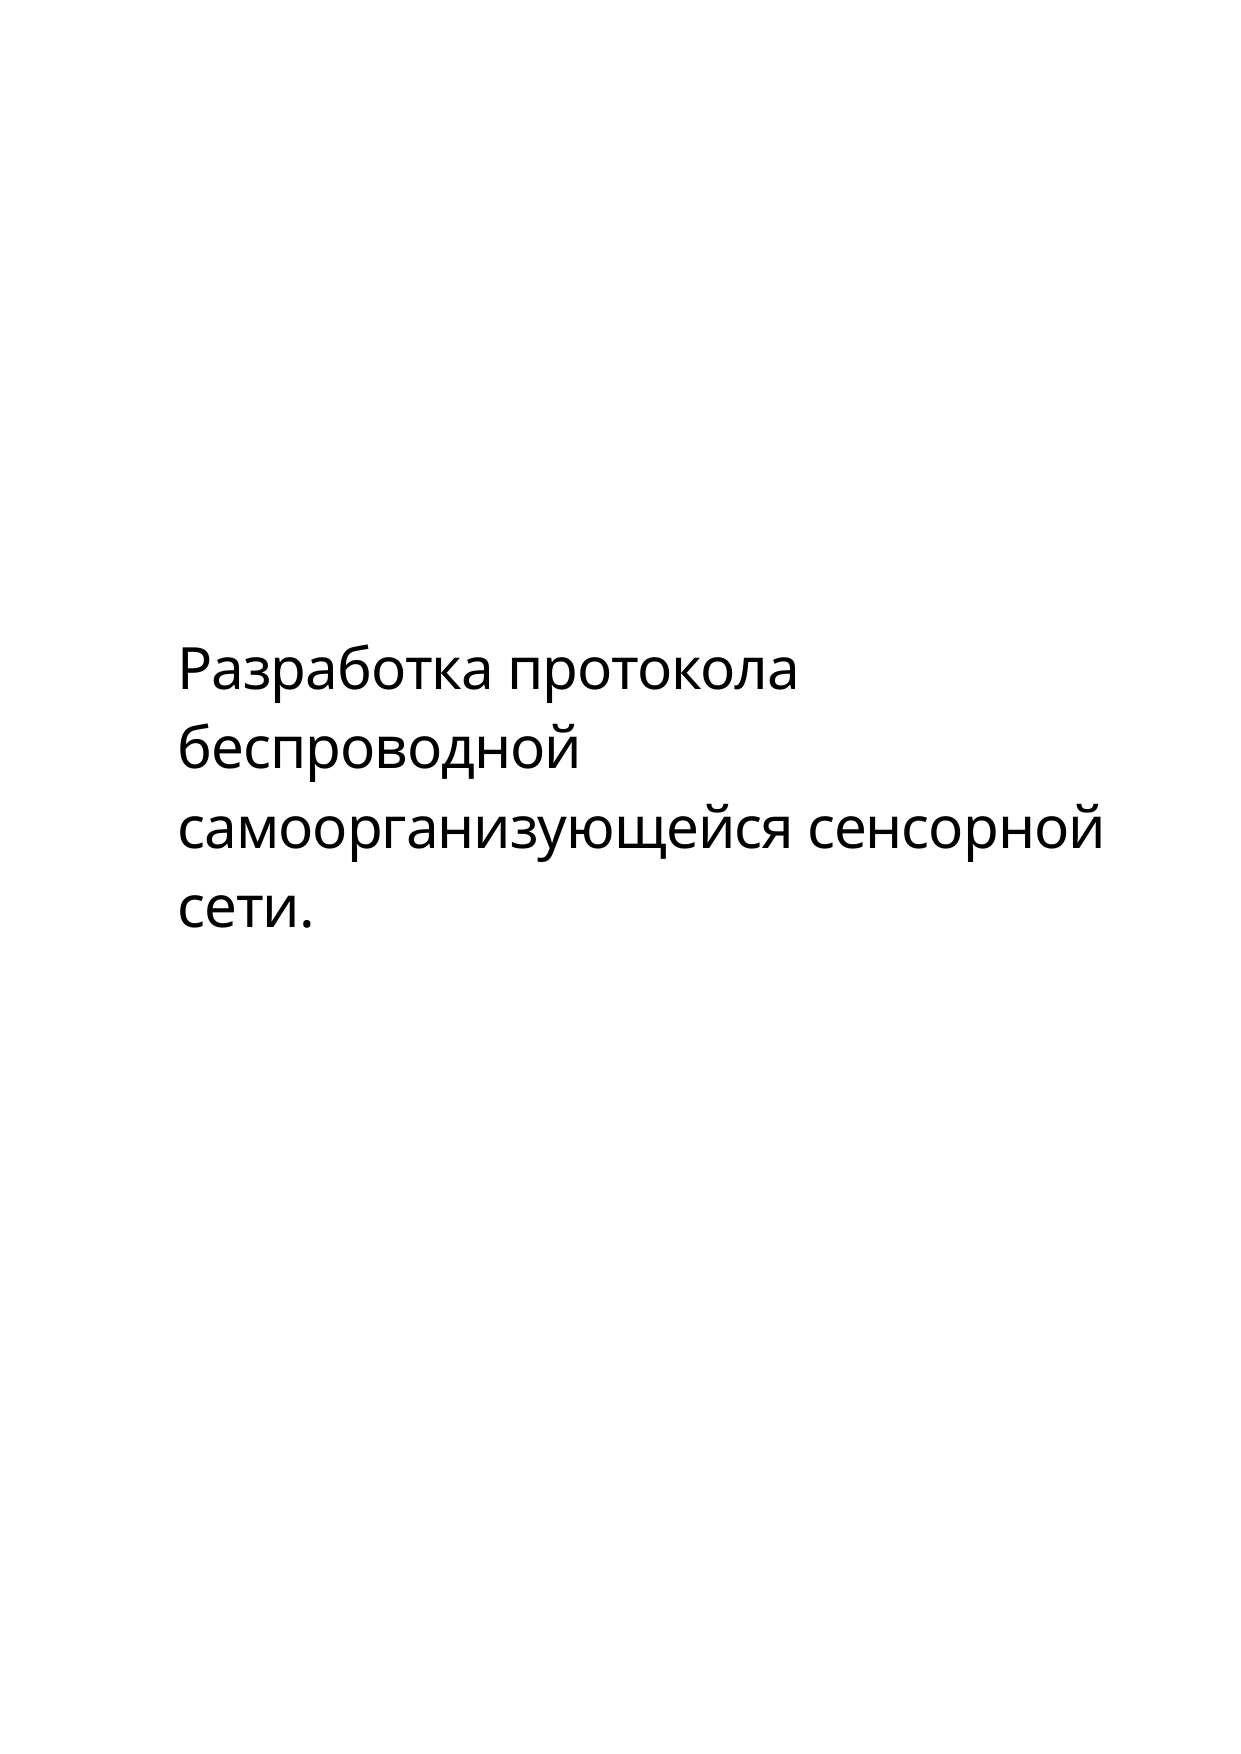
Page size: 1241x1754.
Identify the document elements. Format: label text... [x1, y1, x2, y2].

title Разработка протокола беспроводной самоорганизующейся сенсорной сети. [177, 627, 1152, 945]
